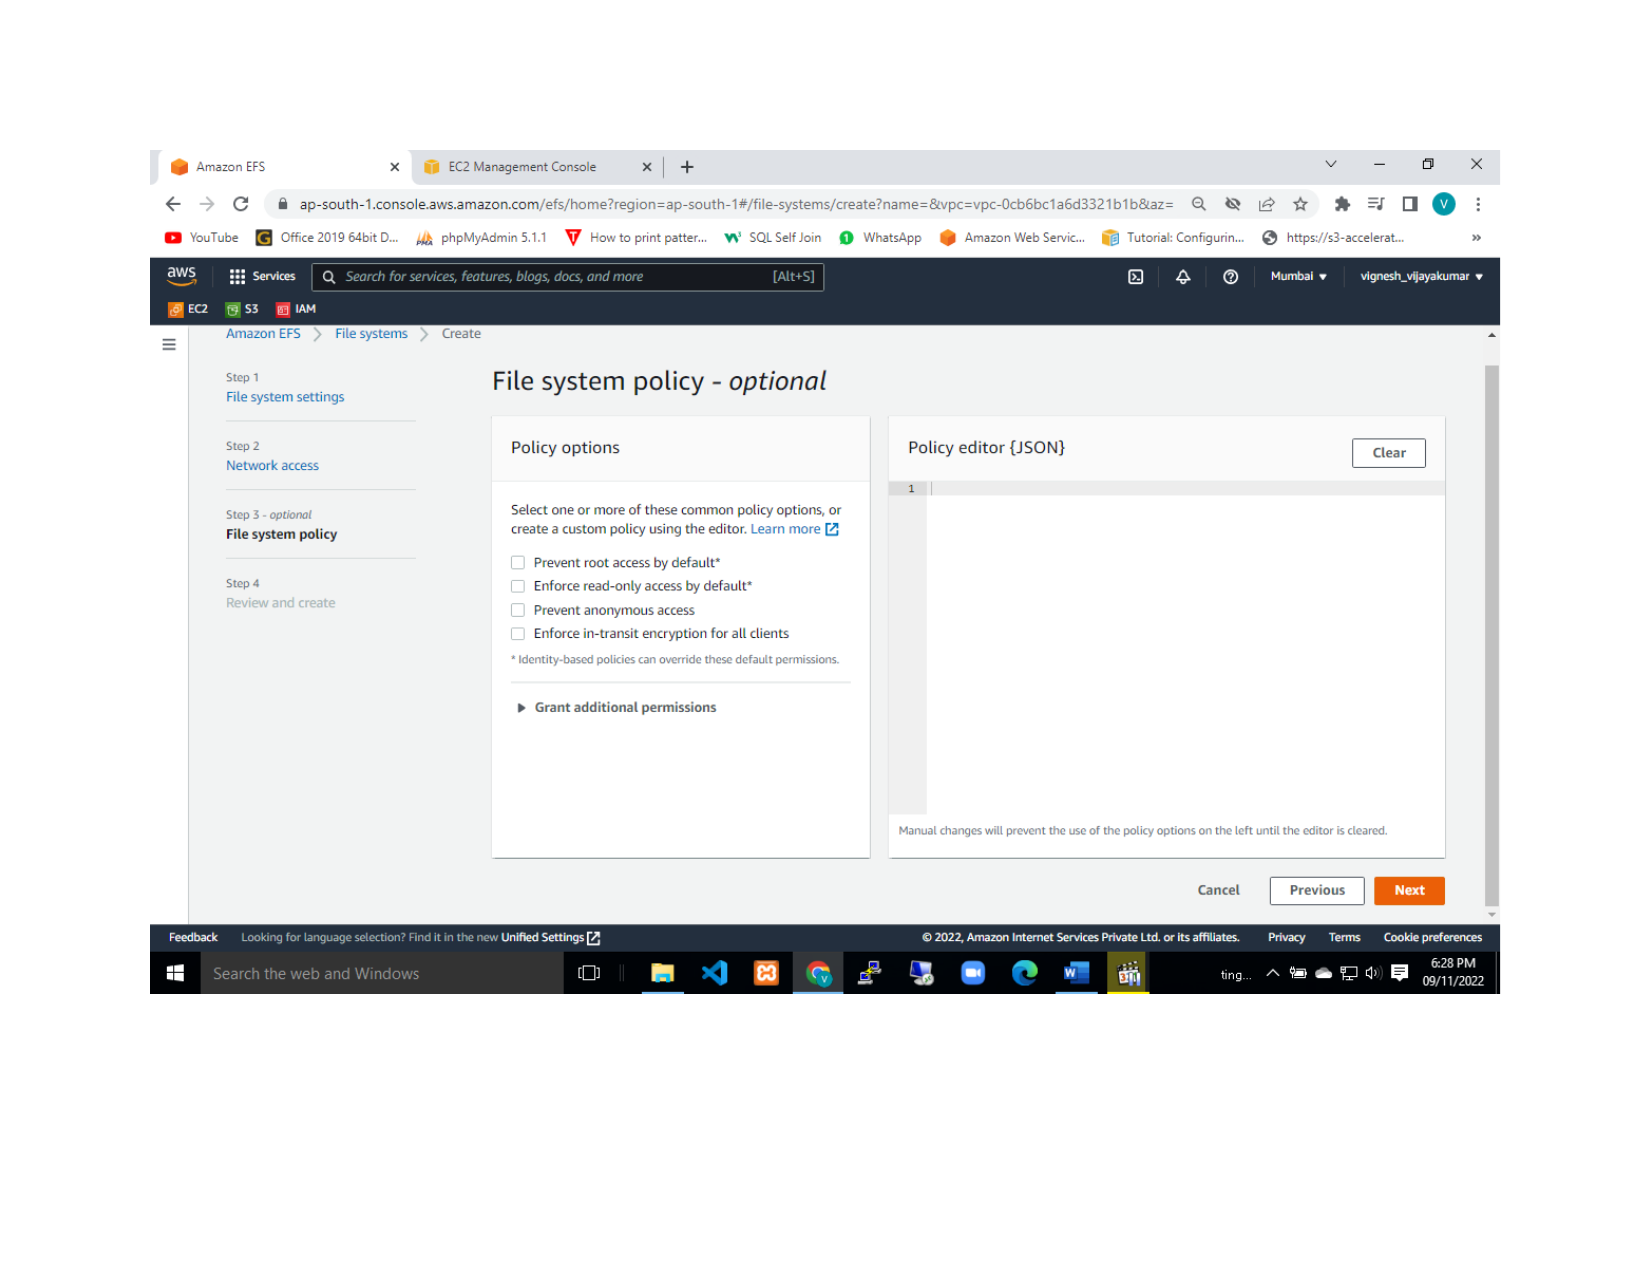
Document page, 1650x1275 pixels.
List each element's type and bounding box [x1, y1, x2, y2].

picture [150, 150, 1500, 994]
